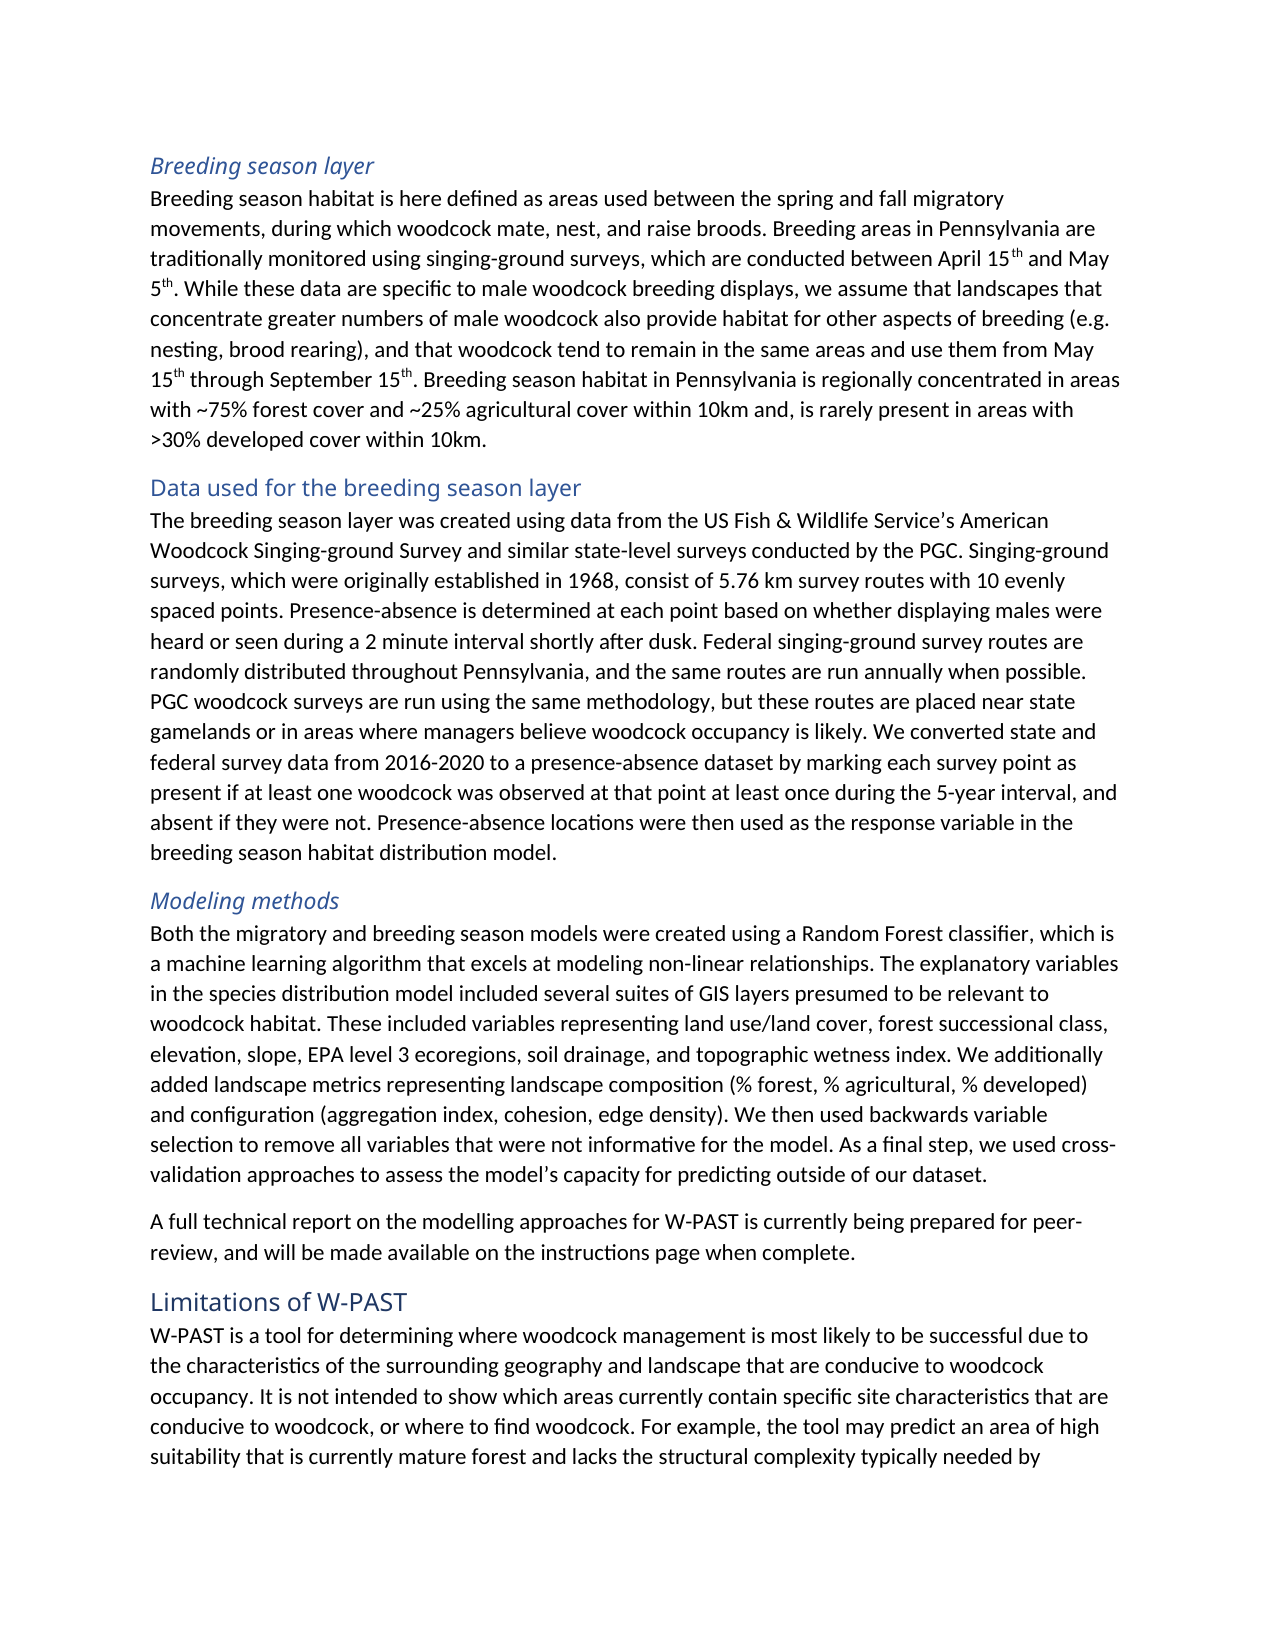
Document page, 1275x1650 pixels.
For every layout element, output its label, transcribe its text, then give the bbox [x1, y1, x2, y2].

text Breeding season habitat is here defined as areas used between the spring and fall migratory movements, during which woodcock mate, nest, and raise broods. Breeding areas in Pennsylvania are traditionally monitored using singing-ground surveys, which are conducted between April 15th and May 5th. While these data are specific to male woodcock breeding displays, we assume that landscapes that concentrate greater numbers of male woodcock also provide habitat for other aspects of breeding (e.g. nesting, brood rearing), and that woodcock tend to remain in the same areas and use them from May 15th through September 15th. Breeding season habitat in Pennsylvania is regionally concentrated in areas with ~75% forest cover and ~25% agricultural cover within 10km and, is rarely present in areas with >30% developed cover within 10km. [150, 184, 1125, 453]
subtitle Breeding season layer [150, 150, 1125, 181]
subtitle Modeling methods [150, 885, 1125, 916]
subtitle Data used for the breeding season layer [150, 472, 1125, 503]
text A full technical report on the modelling approaches for W-PAST is currently being prepared for peer-review, and will be made available on the instructions page when complete. [150, 1207, 1125, 1266]
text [150, 1321, 1125, 1470]
subtitle Limitations of W-PAST [150, 1284, 1125, 1319]
text Both the migratory and breeding season models were created using a Random Forest classifier, which is a machine learning algorithm that excels at modeling non-linear relationships. The explanatory variables in the species distribution model included several suites of GIS layers presumed to be relevant to woodcock habitat. These included variables representing land use/land cover, forest successional class, elevation, slope, EPA level 3 ecoregions, soil drainage, and topographic wetness index. We additionally added landscape metrics representing landscape composition (% forest, % agricultural, % developed) and configuration (aggregation index, cohesion, edge density). We then used backwards variable selection to remove all variables that were not informative for the model. As a final step, we used cross-validation approaches to assess the model’s capacity for predicting outside of our dataset. [150, 919, 1125, 1189]
text The breeding season layer was created using data from the US Fish & Wildlife Service’s American Woodcock Singing-ground Survey and similar state-level surveys conducted by the PGC. Singing-ground surveys, which were originally established in 1968, consist of 5.76 km survey routes with 10 evenly spaced points. Presence-absence is determined at each point based on whether displaying males were heard or seen during a 2 minute interval shortly after dusk. Federal singing-ground survey routes are randomly distributed throughout Pennsylvania, and the same routes are run annually when possible. PGC woodcock surveys are run using the same methodology, but these routes are placed near state gamelands or in areas where managers believe woodcock occupancy is likely. We converted state and federal survey data from 2016-2020 to a presence-absence dataset by marking each survey point as present if at least one woodcock was observed at that point at least once during the 5-year interval, and absent if they were not. Presence-absence locations were then used as the response variable in the breeding season habitat distribution model. [150, 506, 1125, 866]
